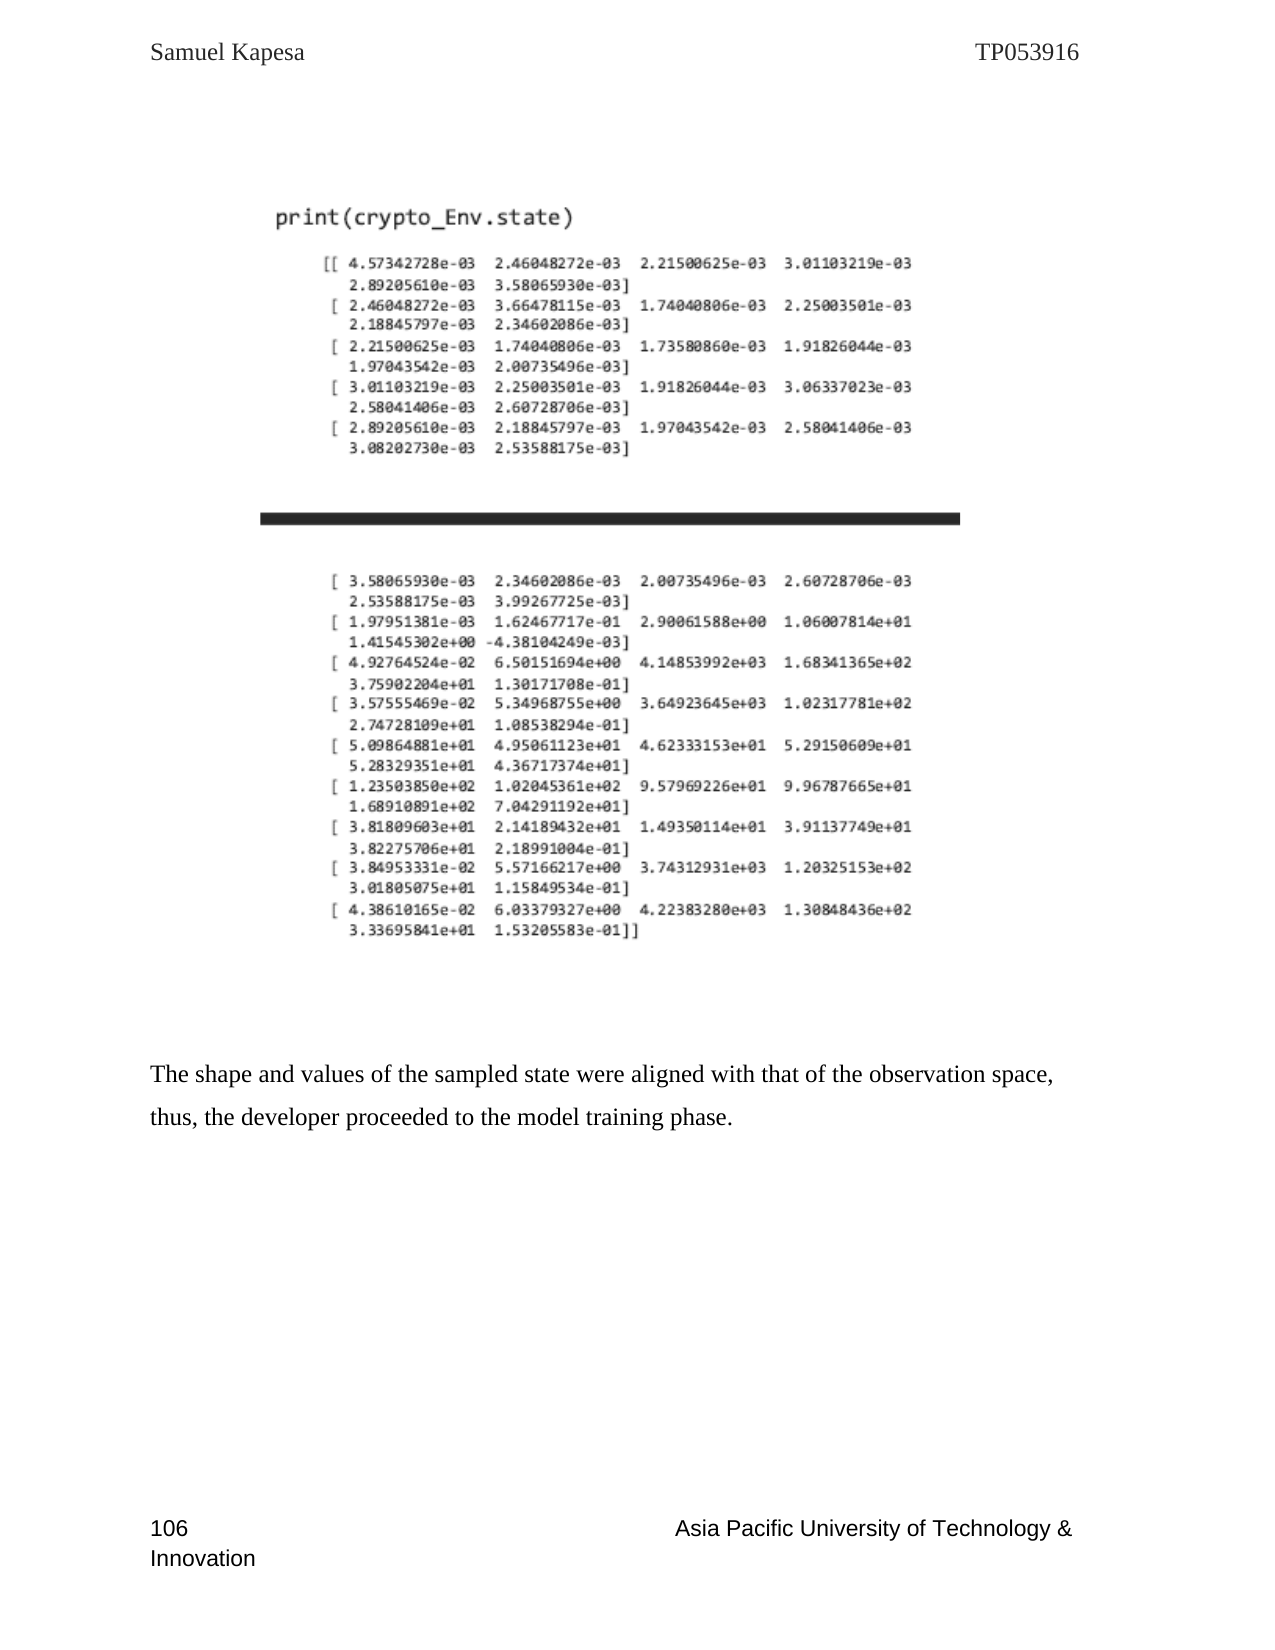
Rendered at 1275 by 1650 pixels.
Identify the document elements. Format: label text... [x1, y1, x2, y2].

picture [260, 192, 961, 959]
text The shape and values of the sampled state were aligned with that of the observation space, thus, the developer proceeded to the model training phase. [150, 1059, 1071, 1131]
